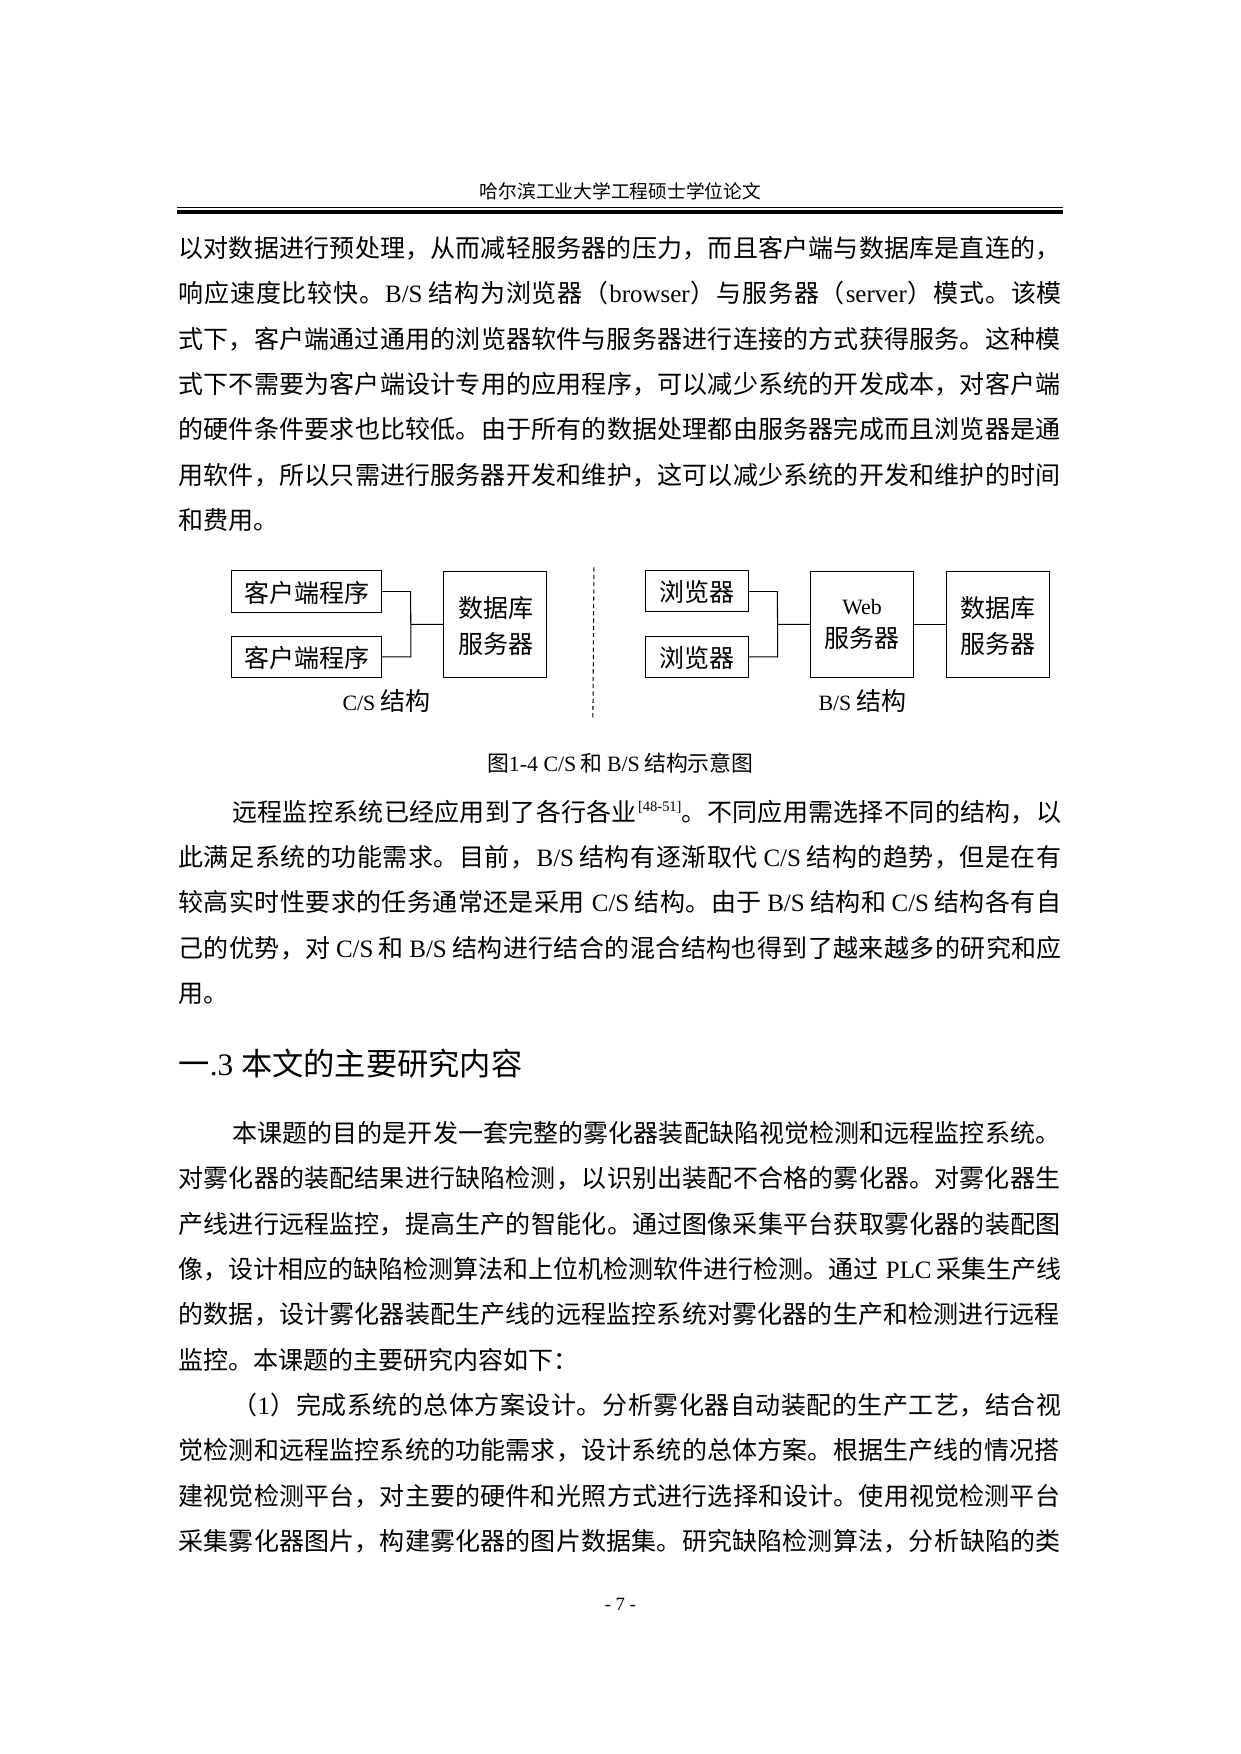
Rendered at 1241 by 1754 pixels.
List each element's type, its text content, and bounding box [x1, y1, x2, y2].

text 远程监控系统已经应用到了各行各业[48-51]。不同应用需选择不同的结构，以此满足系统的功能需求。目前，B/S结构有逐渐取代C/S结构的趋势，但是在有较高实时性要求的任务通常还是采用C/S结构。由于B/S结构和C/S结构各有自己的优势，对C/S和B/S结构进行结合的混合结构也得到了越来越多的研究和应用。 [178, 792, 1062, 1010]
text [178, 1385, 1062, 1558]
text 本课题的目的是开发一套完整的雾化器装配缺陷视觉检测和远程监控系统。对雾化器的装配结果进行缺陷检测，以识别出装配不合格的雾化器。对雾化器生产线进行远程监控，提高生产的智能化。通过图像采集平台获取雾化器的装配图像，设计相应的缺陷检测算法和上位机检测软件进行检测。通过PLC采集生产线的数据，设计雾化器装配生产线的远程监控系统对雾化器的生产和检测进行远程监控。本课题的主要研究内容如下： [178, 1113, 1062, 1376]
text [178, 228, 1062, 537]
subtitle 本文的主要研究内容 [178, 1039, 1062, 1084]
text 图1-4 C/S和B/S结构示意图 [178, 746, 1062, 778]
